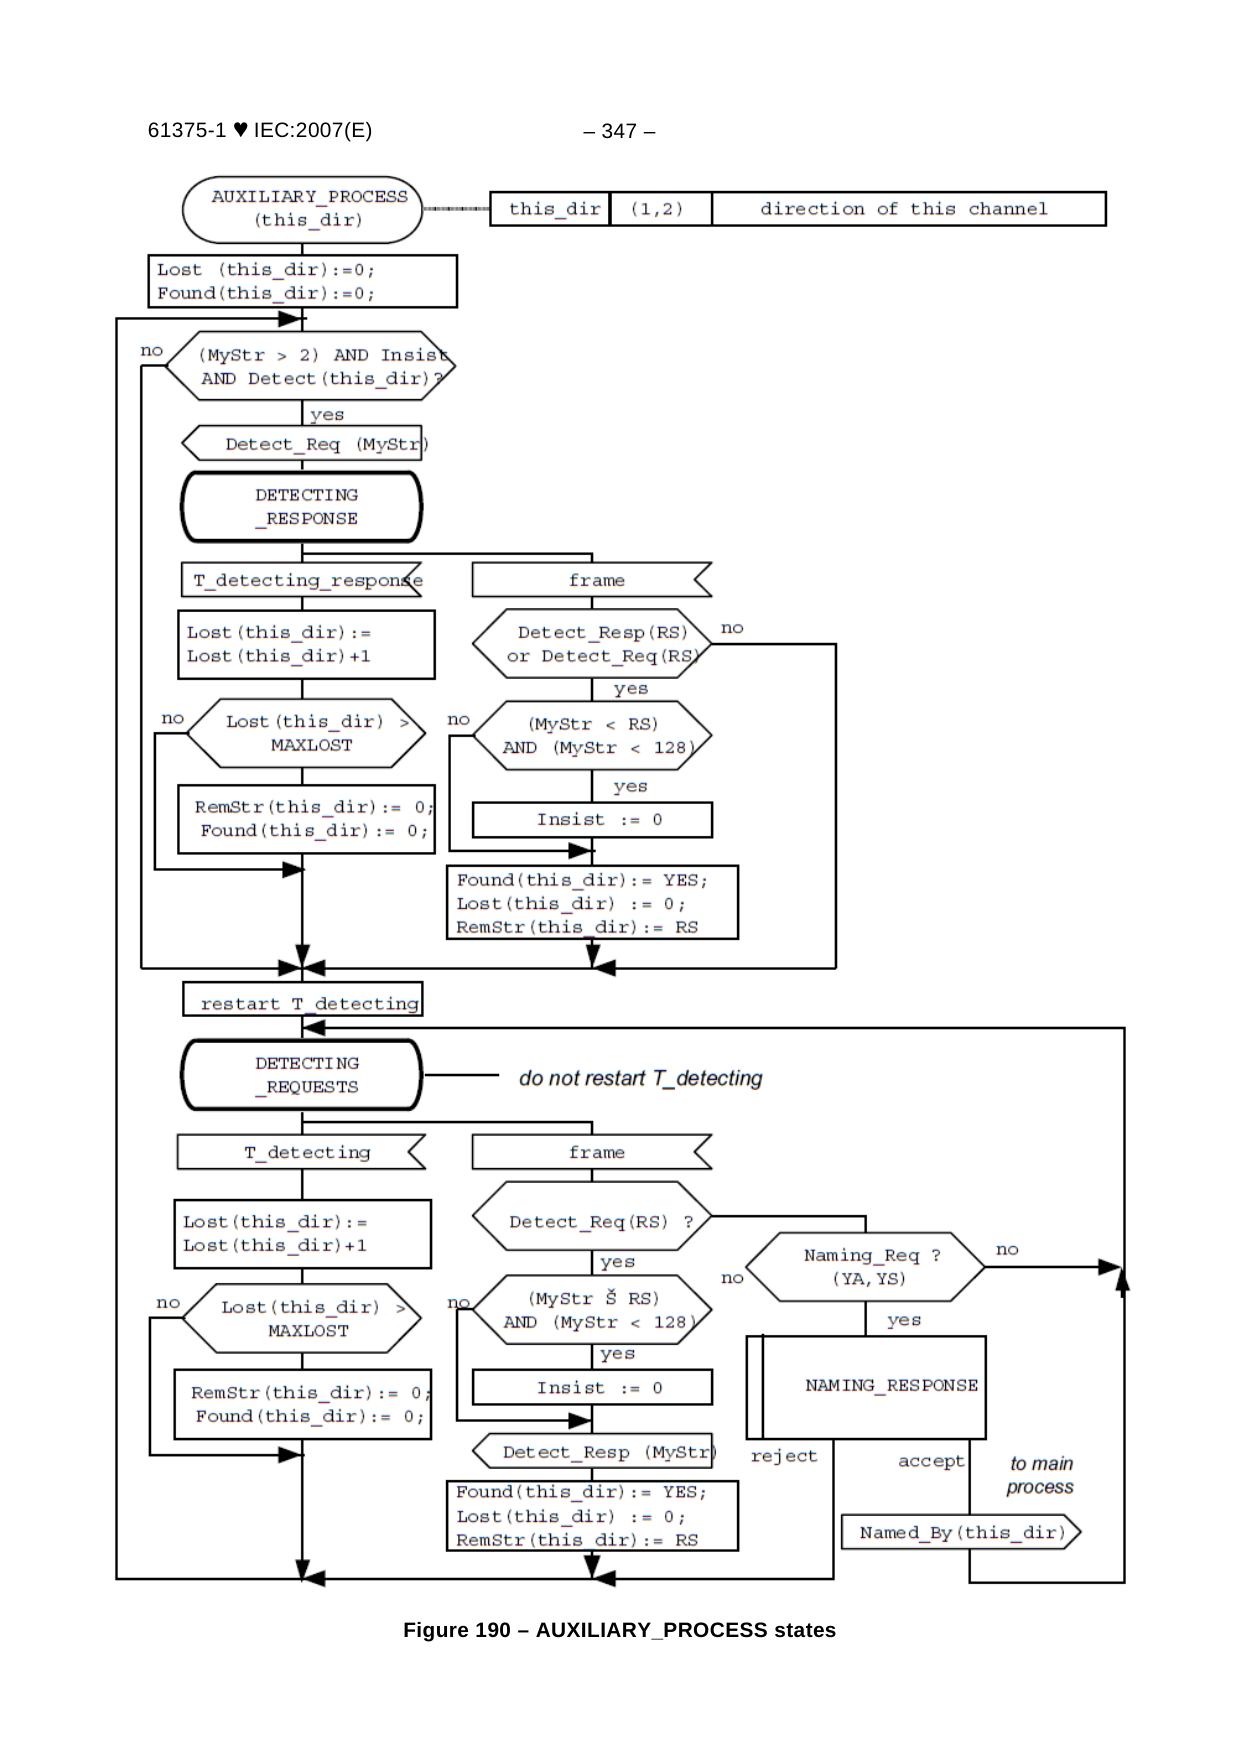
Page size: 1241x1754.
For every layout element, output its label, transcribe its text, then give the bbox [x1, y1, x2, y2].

text Figure 190 – AUXILIARY_PROCESS states [103, 1618, 1137, 1642]
picture [103, 165, 1137, 1594]
